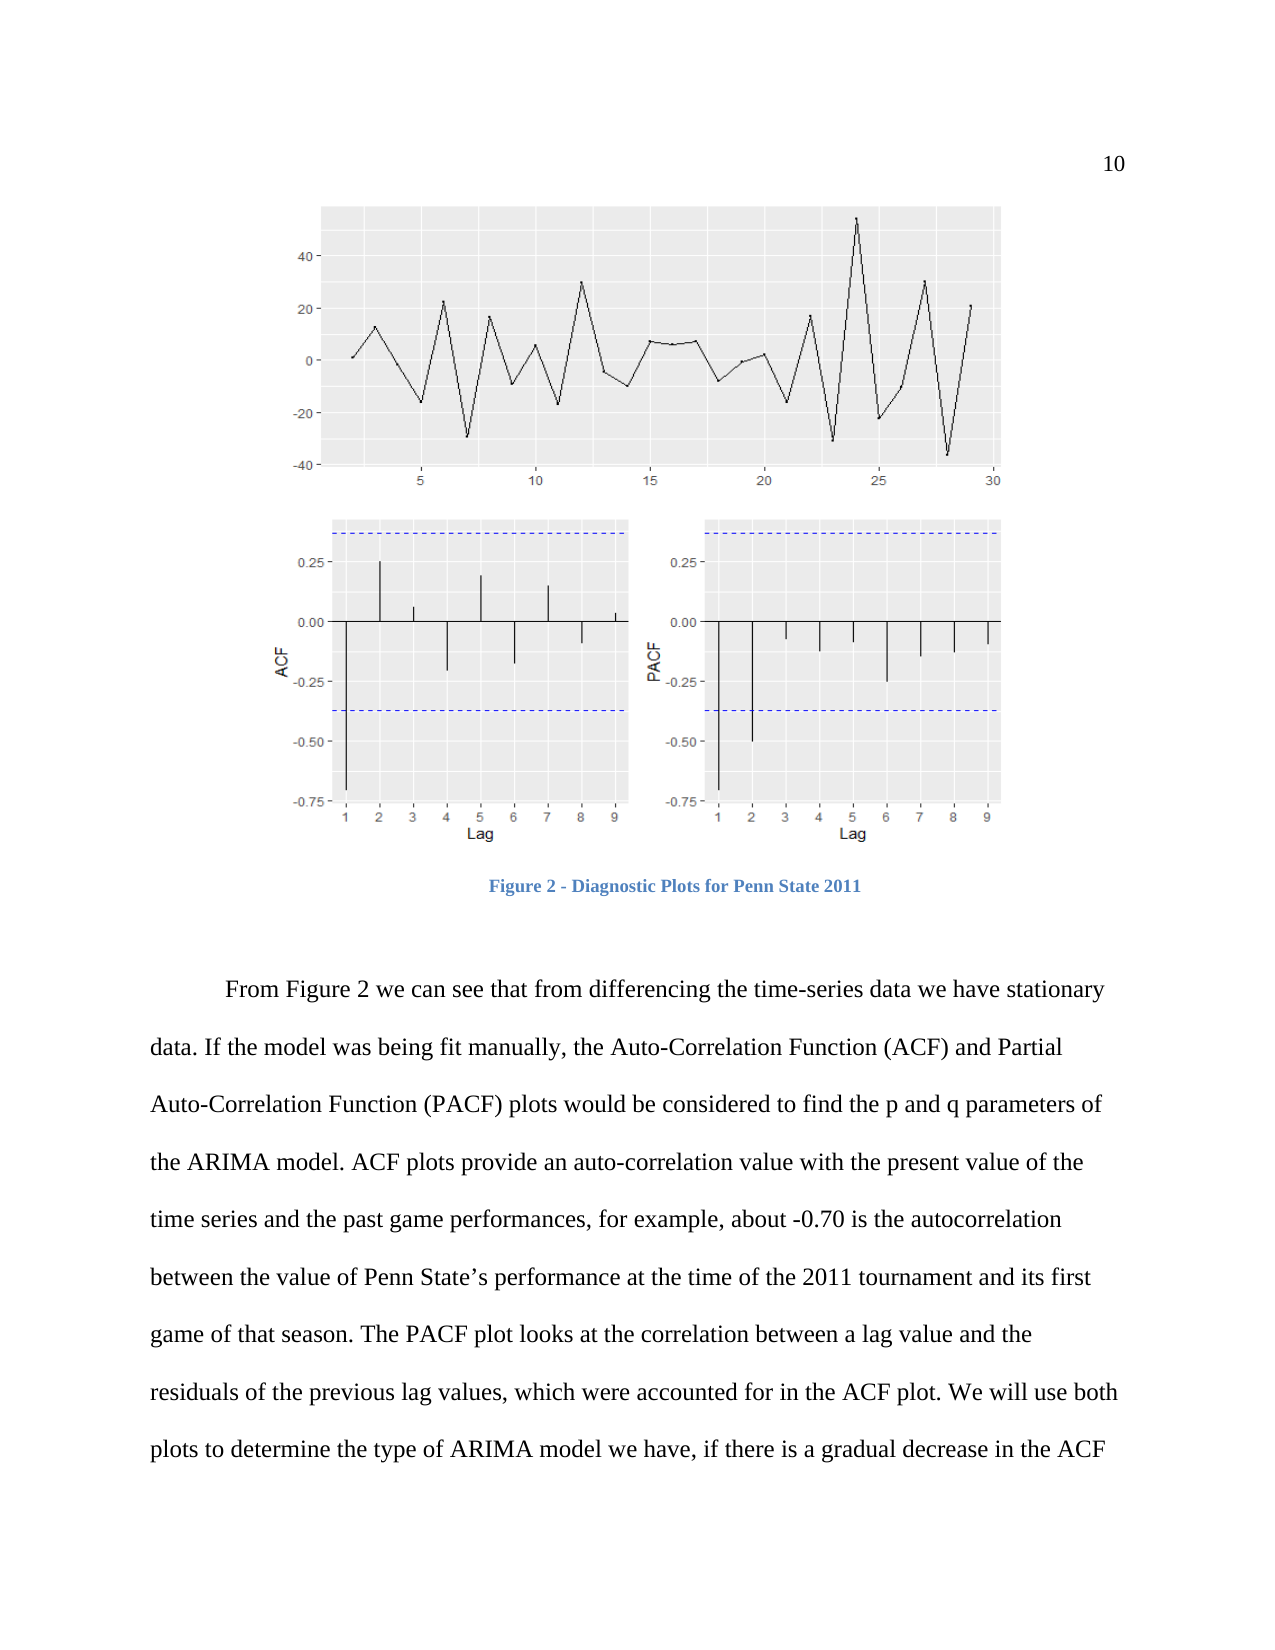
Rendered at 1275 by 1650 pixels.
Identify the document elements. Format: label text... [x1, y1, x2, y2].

text Figure 2 - Diagnostic Plots for Penn State 2011 [150, 874, 1125, 896]
picture [265, 176, 1010, 849]
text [150, 974, 1125, 1463]
